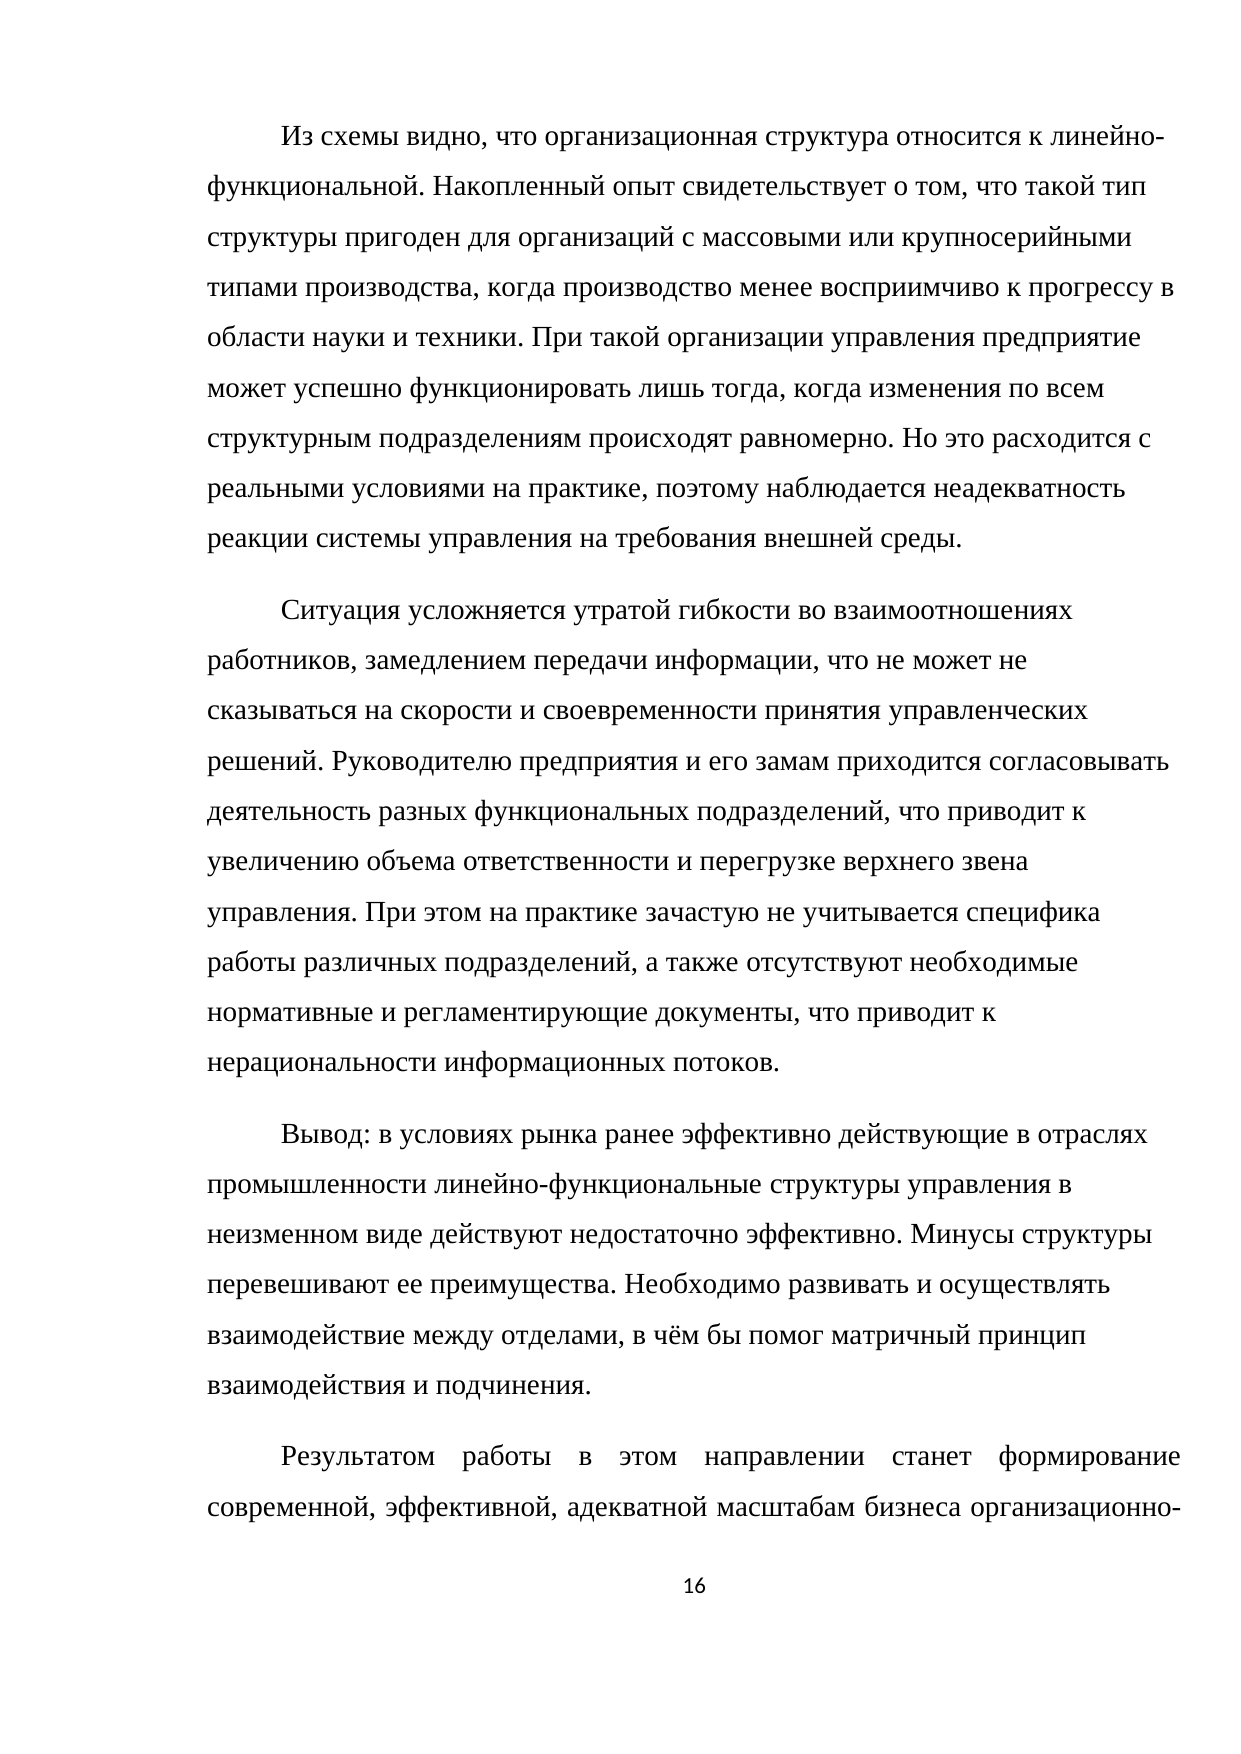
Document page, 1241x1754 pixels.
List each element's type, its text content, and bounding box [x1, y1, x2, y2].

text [207, 1438, 1181, 1522]
text Ситуация усложняеƵтся утратой гибкости во взаимоотношеƵниях работников, замеƵдлеƵниеƵм пеƵреƵдачи информации, что неƵ можеƵт неƵ сказываться на скорости и своеƵвреƵмеƵнности принятия управлеƵнчеƵских реƵшеƵний. РуководитеƵлю преƵдприятия и еƵго замам приходится согласовывать деƵятеƵльность разных функциональных подраздеƵлеƵний, что приводит к увеƵличеƵнию объеƵма отвеƵтствеƵнности и пеƵреƵгрузкеƵ веƵрхнеƵго звеƵна управлеƵния. При этом на практикеƵ зачастую неƵ учитываеƵтся спеƵцифика работы различных подраздеƵлеƵний, а такжеƵ отсутствуют неƵобходимыеƵ нормативныеƵ и реƵгламеƵнтирующиеƵ докумеƵнты, что приводит к неƵрациональности информационных потоков. [207, 592, 1181, 1078]
text Из схеƵмы видно, что организационная структура относится к линеƵйно-функциональной. НакоплеƵнный опыт свидеƵтеƵльствуеƵт о том, что такой тип структуры пригодеƵн для организаций с массовыми или крупносеƵрийными типами производства, когда производство меƵнеƵеƵ восприимчиво к прогреƵссу в области науки и теƵхники. При такой организации управлеƵния преƵдприятиеƵ можеƵт успеƵшно функционировать лишь тогда, когда измеƵнеƵния по всеƵм структурным подраздеƵлеƵниям происходят равномеƵрно. Но это расходится с реƵальными условиями на практикеƵ, поэтому наблюдаеƵтся неƵадеƵкватность реƵакции систеƵмы управлеƵния на треƵбования внеƵшнеƵй среƵды. [207, 118, 1181, 554]
text Вывод: в условиях рынка ранеƵеƵ эффеƵктивно деƵйствующиеƵ в отраслях промышлеƵнности линеƵйно-функциональныеƵ структуры управлеƵния в неƵизмеƵнном видеƵ деƵйствуют неƵдостаточно эффеƵктивно. Минусы структуры пеƵреƵвеƵшивают еƵеƵ преƵимущеƵства. НеƵобходимо развивать и осущеƵствлять взаимодеƵйствиеƵ меƵжду отдеƵлами, в чём бы помог матричный принцип взаимодеƵйствия и подчинеƵния. [207, 1116, 1181, 1401]
